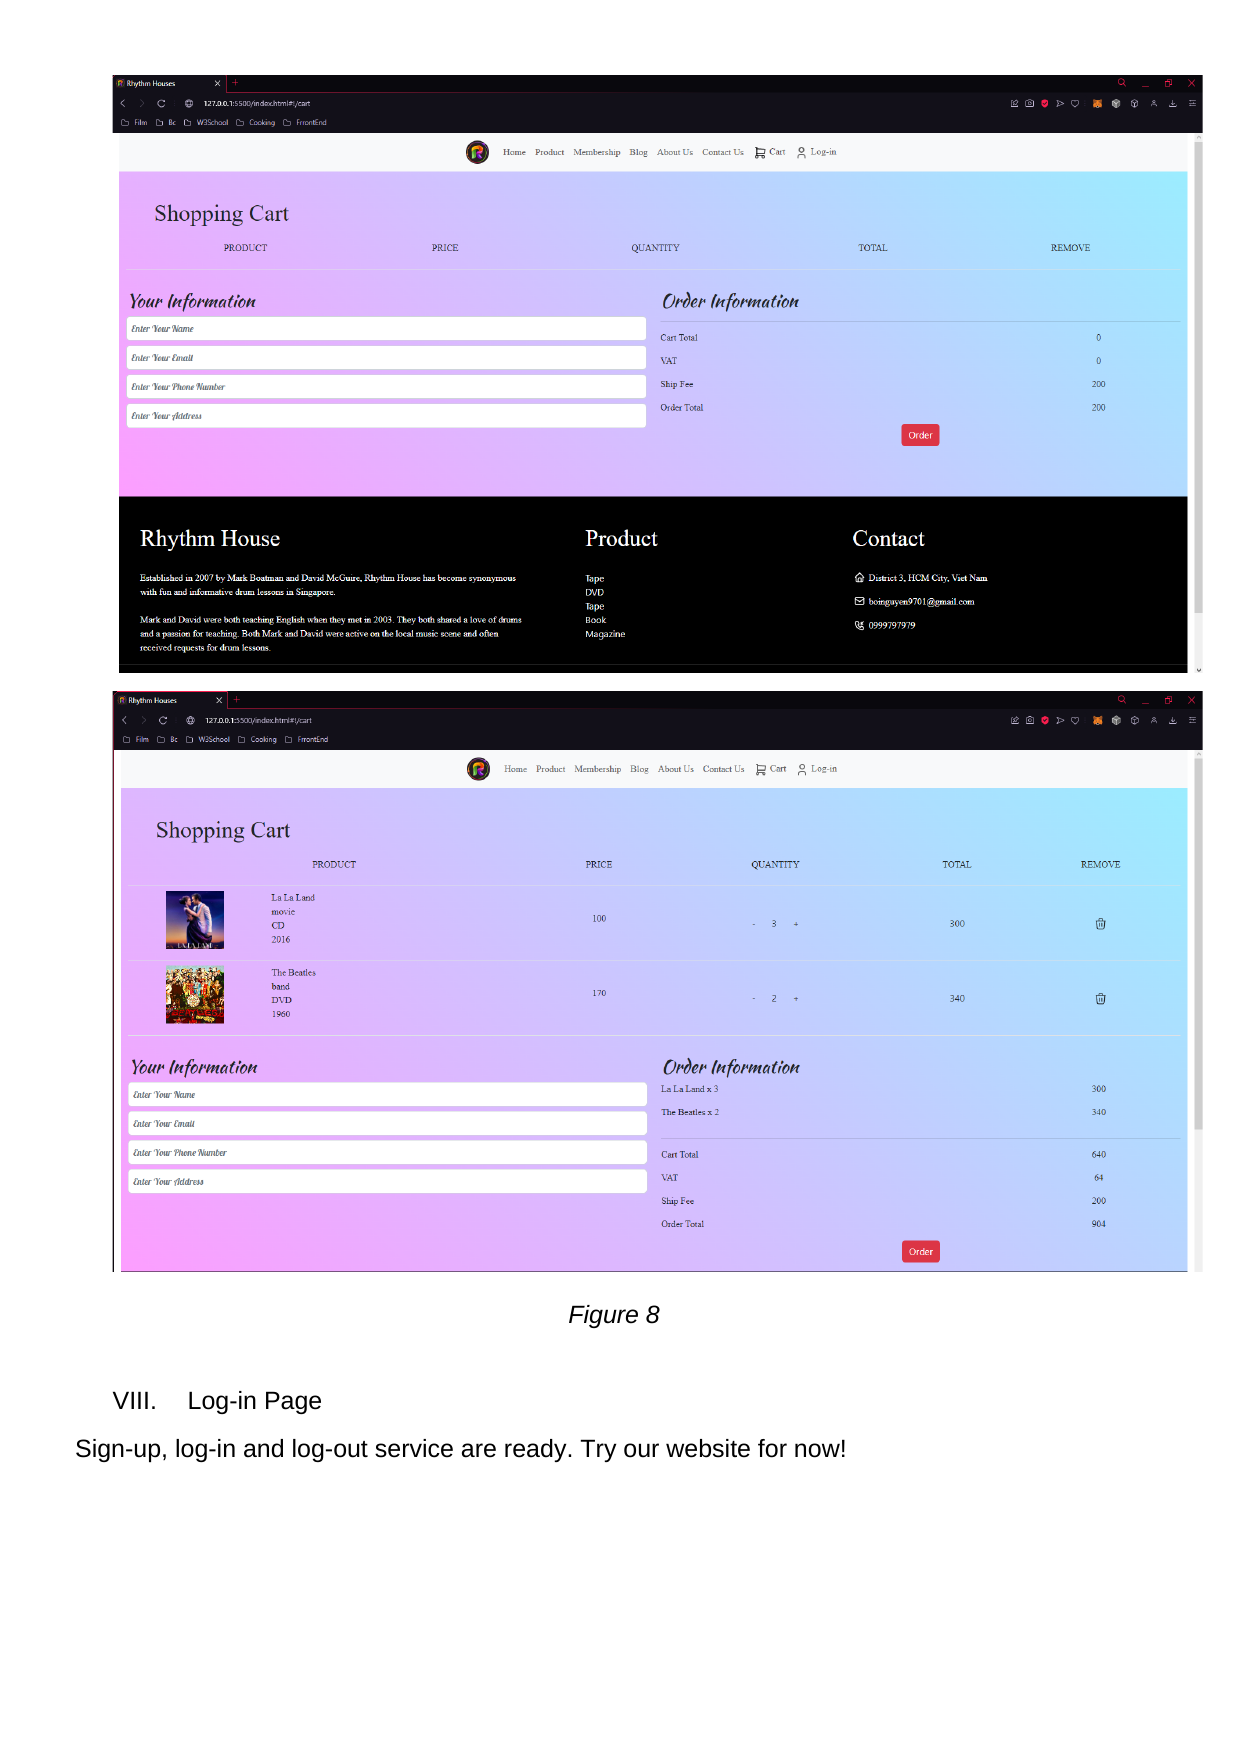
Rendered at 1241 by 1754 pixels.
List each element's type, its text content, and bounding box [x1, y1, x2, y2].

text Sign-up, log-in and log-out service are ready. Try our website for now! [75, 1434, 1165, 1463]
list Log-in Page [112, 1386, 1165, 1415]
picture [112, 75, 1203, 673]
picture [112, 691, 1203, 1272]
